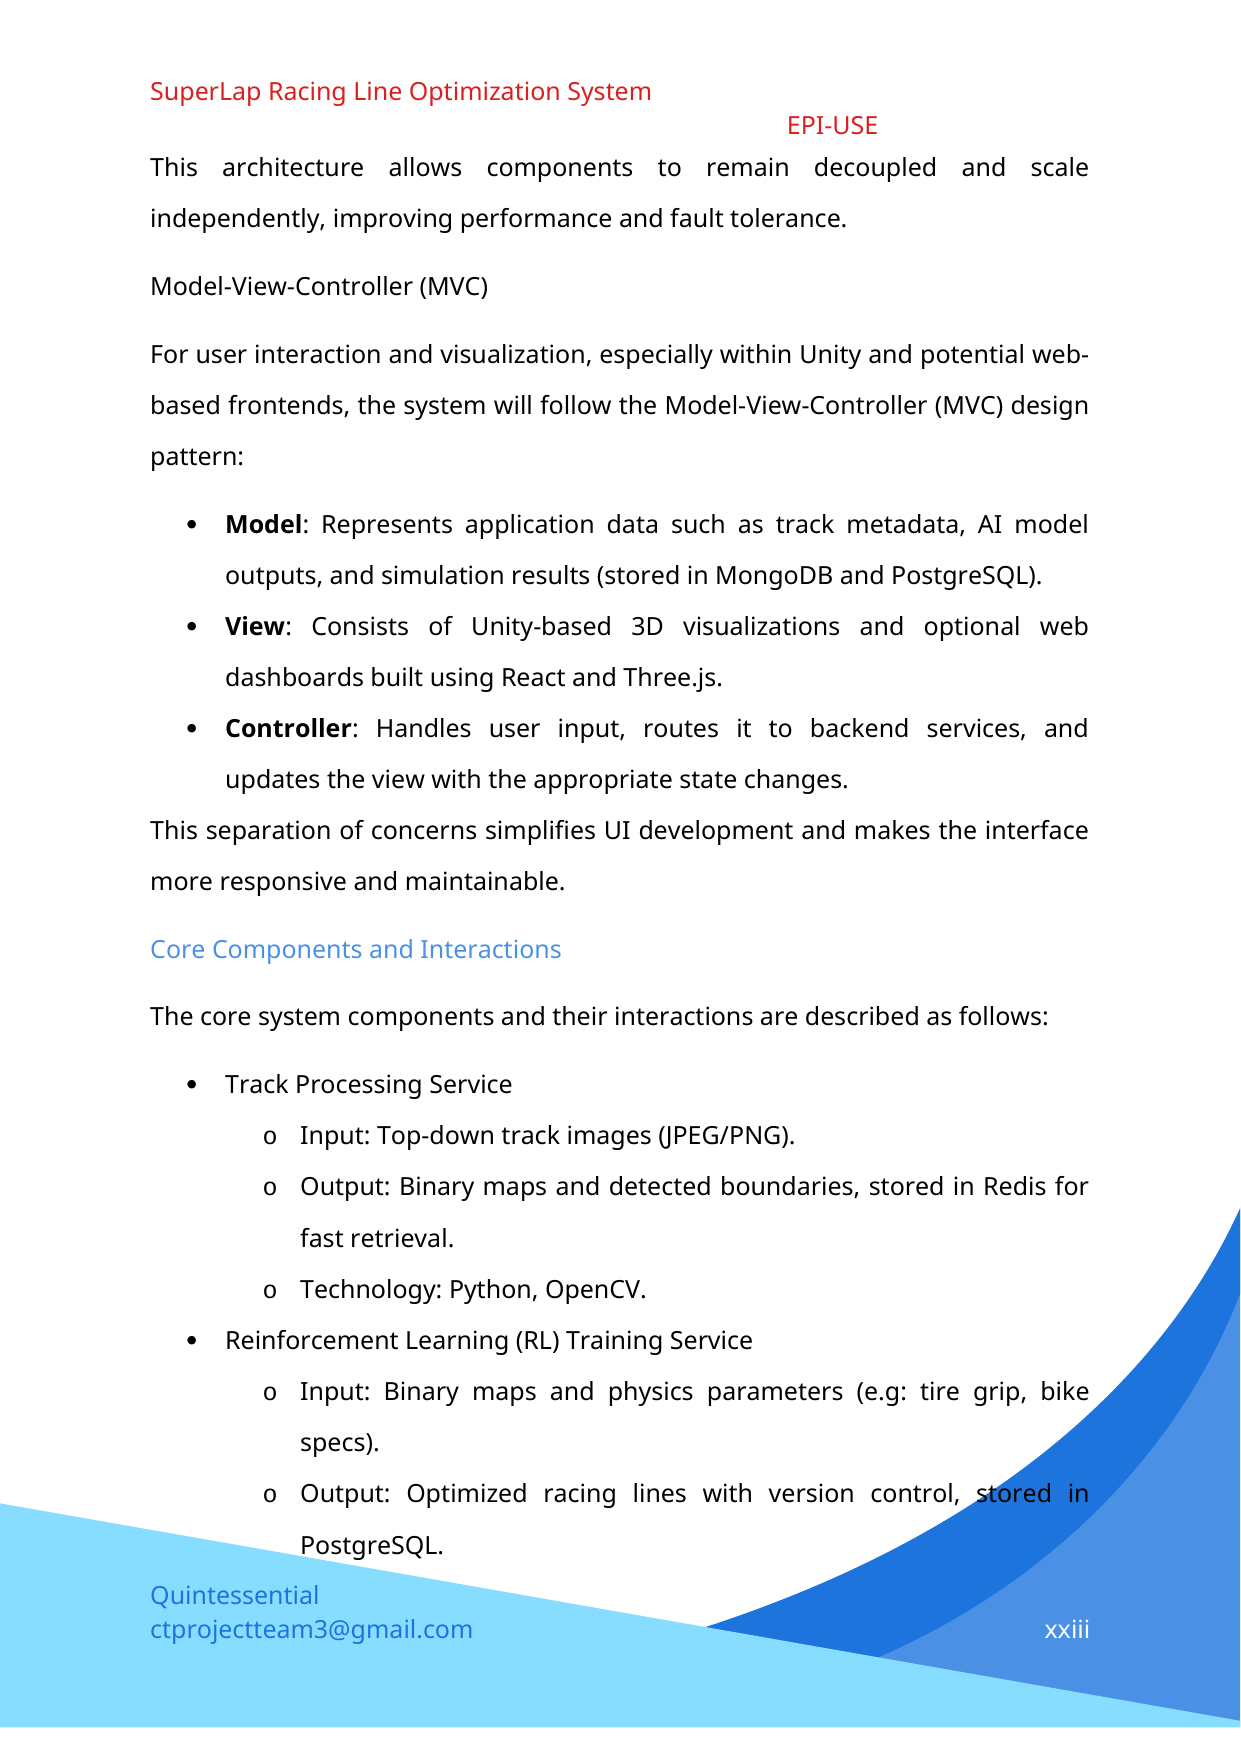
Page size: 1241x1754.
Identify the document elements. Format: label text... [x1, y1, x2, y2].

list Input: Top-down track images (JPEG/PNG). [262, 1118, 1090, 1152]
text Core Components and Interactions [150, 931, 1090, 965]
list View: Consists of Unity-based 3D visualizations and optional web dashboards built using React and Three.js. [187, 608, 1090, 693]
text For user interaction and visualization, especially within Unity and potential web-based frontends, the system will follow the Model-View-Controller (MVC) design pattern: [150, 336, 1090, 473]
list Controller: Handles user input, routes it to backend services, and updates the view with the appropriate state changes. [187, 710, 1090, 796]
list Reinforcement Learning (RL) Training Service [187, 1323, 1090, 1357]
text Model-View-Controller (MVC) [150, 269, 1090, 303]
list Technology: Python, OpenCV. [262, 1271, 1090, 1306]
text This separation of concerns simplifies UI development and makes the interface more responsive and maintainable. [150, 812, 1090, 898]
text The core system components and their interactions are described as follows: [150, 999, 1090, 1033]
list Output: Optimized racing lines with version control, stored in PostgreSQL. [262, 1476, 1090, 1561]
list Track Processing Service [187, 1067, 1090, 1101]
list Output: Binary maps and detected boundaries, stored in Redis for fast retrieval. [262, 1169, 1090, 1254]
list Model: Represents application data such as track metadata, AI model outputs, and simulation results (stored in MongoDB and PostgreSQL). [187, 506, 1090, 591]
text This architecture allows components to remain decoupled and scale independently, improving performance and fault tolerance. [150, 150, 1090, 235]
list Input: Binary maps and physics parameters (e.g: tire grip, bike specs). [262, 1374, 1090, 1459]
